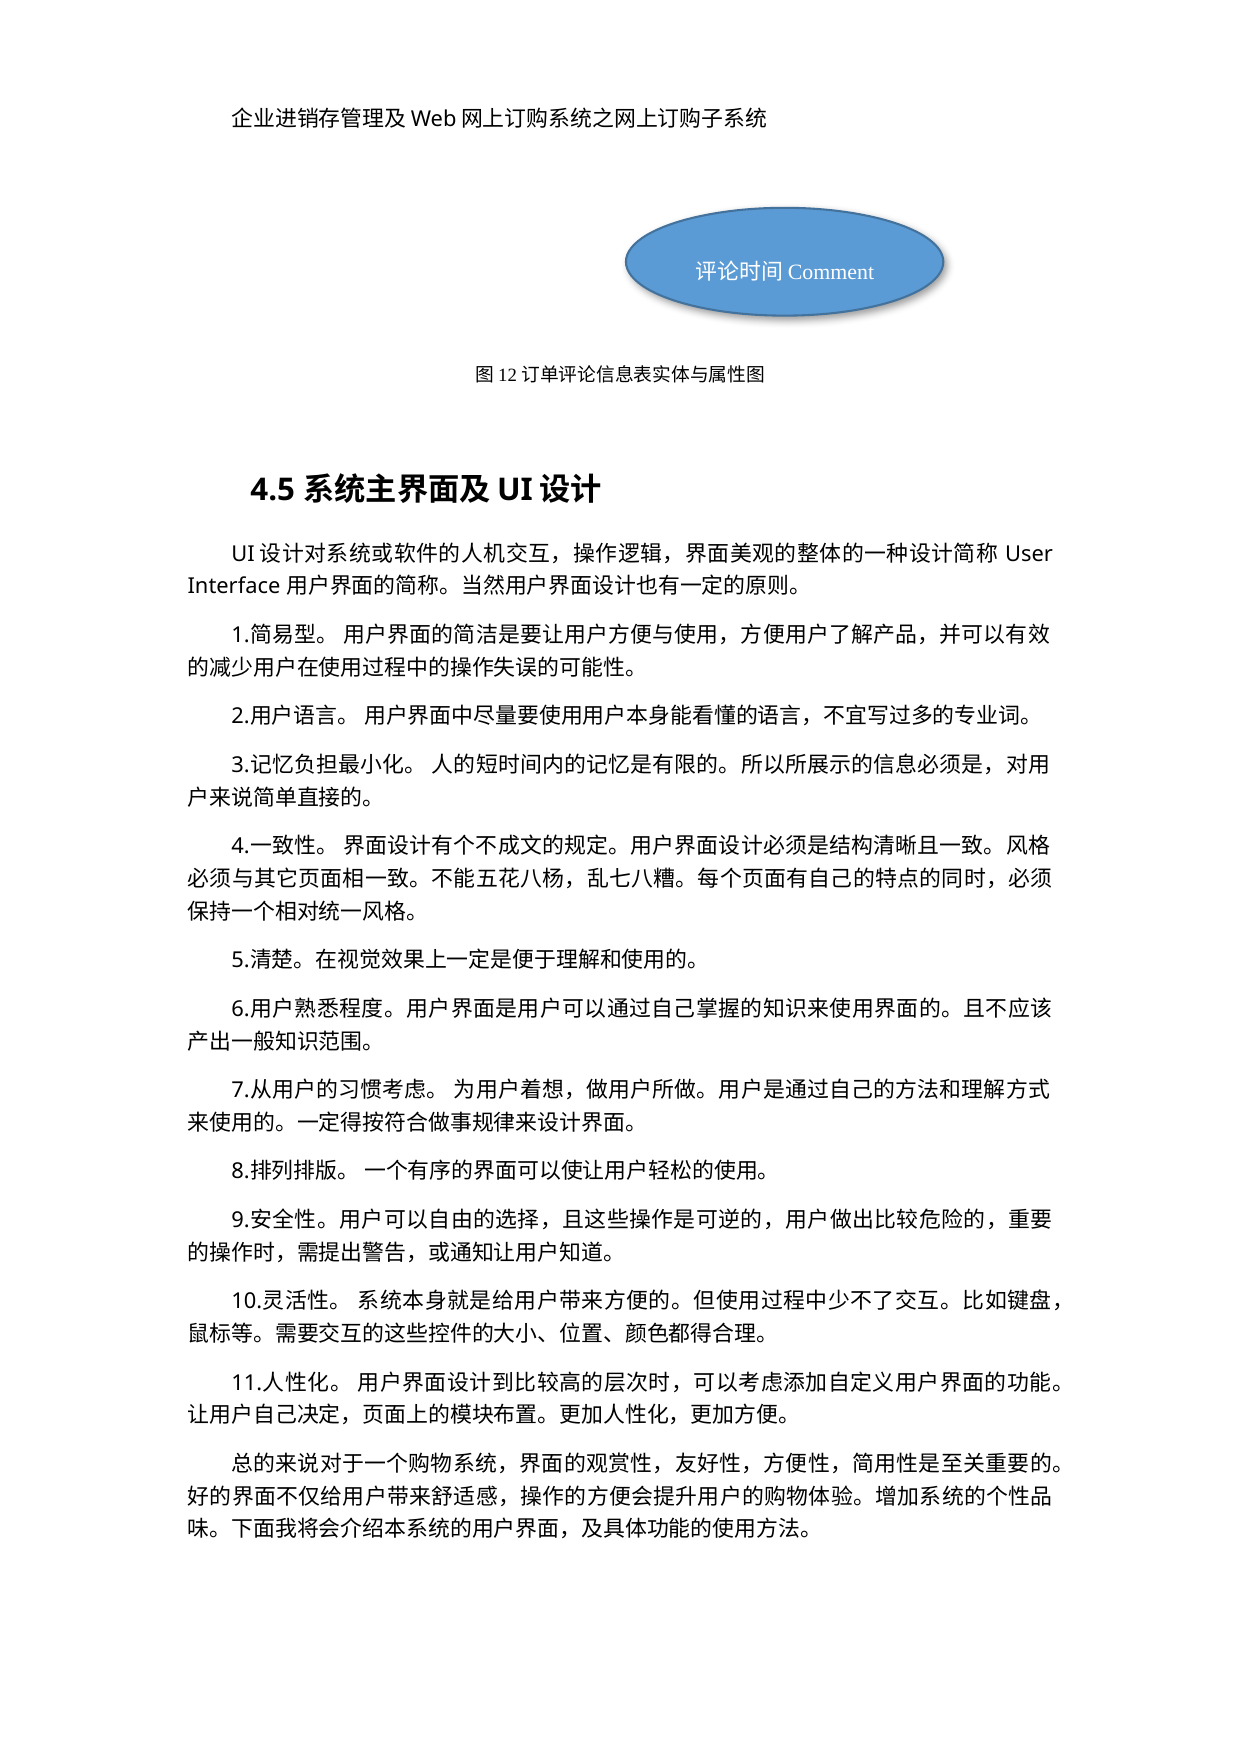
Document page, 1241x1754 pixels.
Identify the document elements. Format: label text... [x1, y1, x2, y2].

text 图12 订单评论信息表实体与属性图 [187, 357, 1053, 389]
text 10.灵活性。 系统本身就是给用户带来方便的。但使用过程中少不了交互。比如键盘，鼠标等。需要交互的这些控件的大小、位置、颜色都得合理。 [187, 1283, 1053, 1348]
text UI设计对系统或软件的人机交互，操作逻辑，界面美观的整体的一种设计简称User Interface 用户界面的简称。当然用户界面设计也有一定的原则。 [187, 536, 1053, 601]
text 4.5 系统主界面及UI设计 [187, 454, 1053, 519]
text 4.一致性。 界面设计有个不成文的规定。用户界面设计必须是结构清晰且一致。风格必须与其它页面相一致。不能五花八杨，乱七八糟。每个页面有自己的特点的同时，必须保持一个相对统一风格。 [187, 828, 1053, 926]
text 11.人性化。 用户界面设计到比较高的层次时，可以考虑添加自定义用户界面的功能。让用户自己决定，页面上的模块布置。更加人性化，更加方便。 [187, 1364, 1053, 1429]
text 2.用户语言。 用户界面中尽量要使用用户本身能看懂的语言，不宜写过多的专业词。 [187, 698, 1053, 731]
text 6.用户熟悉程度。用户界面是用户可以通过自己掌握的知识来使用界面的。且不应该产出一般知识范围。 [187, 991, 1053, 1056]
text 3.记忆负担最小化。 人的短时间内的记忆是有限的。所以所展示的信息必须是，对用户来说简单直接的。 [187, 747, 1053, 812]
text 9.安全性。用户可以自由的选择，且这些操作是可逆的，用户做出比较危险的，重要的操作时，需提出警告，或通知让用户知道。 [187, 1202, 1053, 1267]
text 7.从用户的习惯考虑。 为用户着想，做用户所做。用户是通过自己的方法和理解方式来使用的。一定得按符合做事规律来设计界面。 [187, 1072, 1053, 1137]
text 5.清楚。在视觉效果上一定是便于理解和使用的。 [187, 942, 1053, 974]
text 总的来说对于一个购物系统，界面的观赏性，友好性，方便性，简用性是至关重要的。好的界面不仅给用户带来舒适感，操作的方便会提升用户的购物体验。增加系统的个性品味。下面我将会介绍本系统的用户界面，及具体功能的使用方法。 [187, 1446, 1053, 1543]
text 1.简易型。 用户界面的简洁是要让用户方便与使用，方便用户了解产品，并可以有效的减少用户在使用过程中的操作失误的可能性。 [187, 617, 1053, 682]
text 8.排列排版。 一个有序的界面可以使让用户轻松的使用。 [187, 1153, 1053, 1186]
